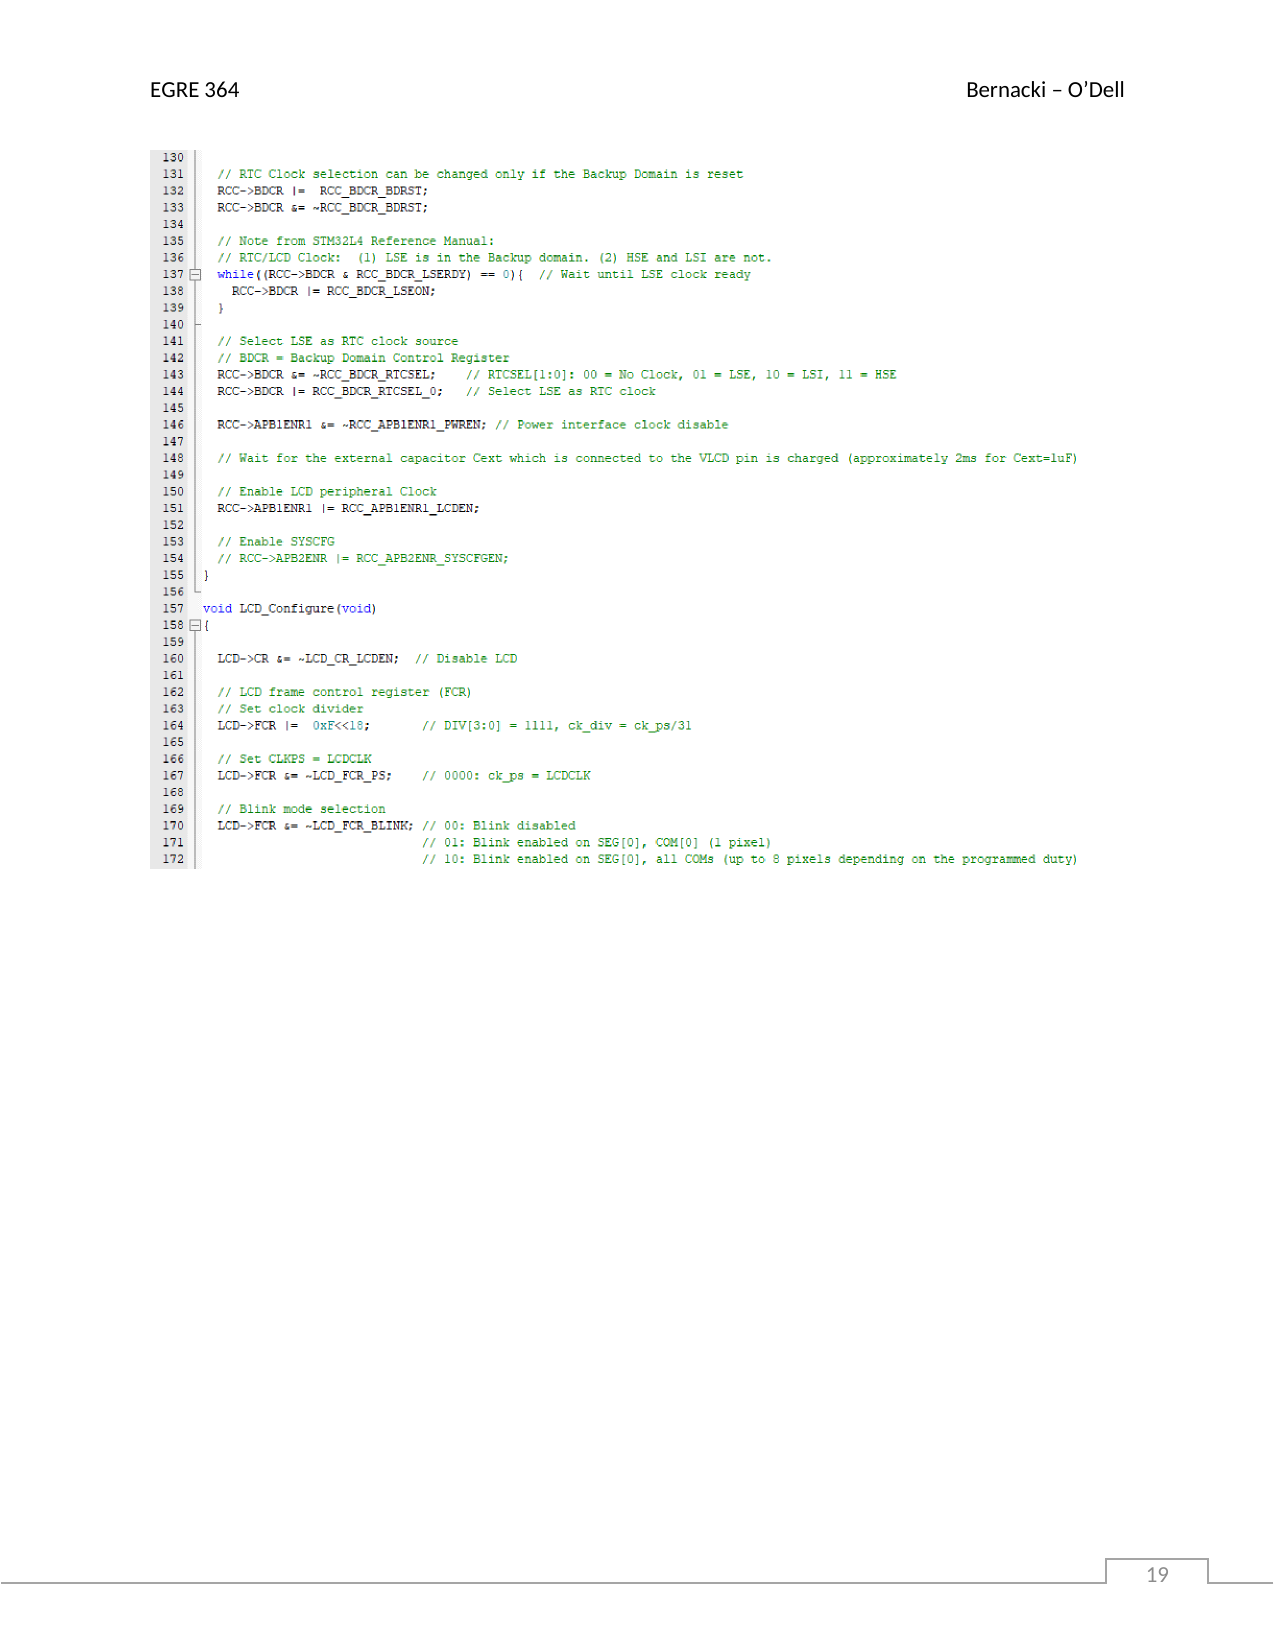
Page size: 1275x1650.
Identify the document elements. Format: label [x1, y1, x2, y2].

picture [150, 150, 1125, 869]
